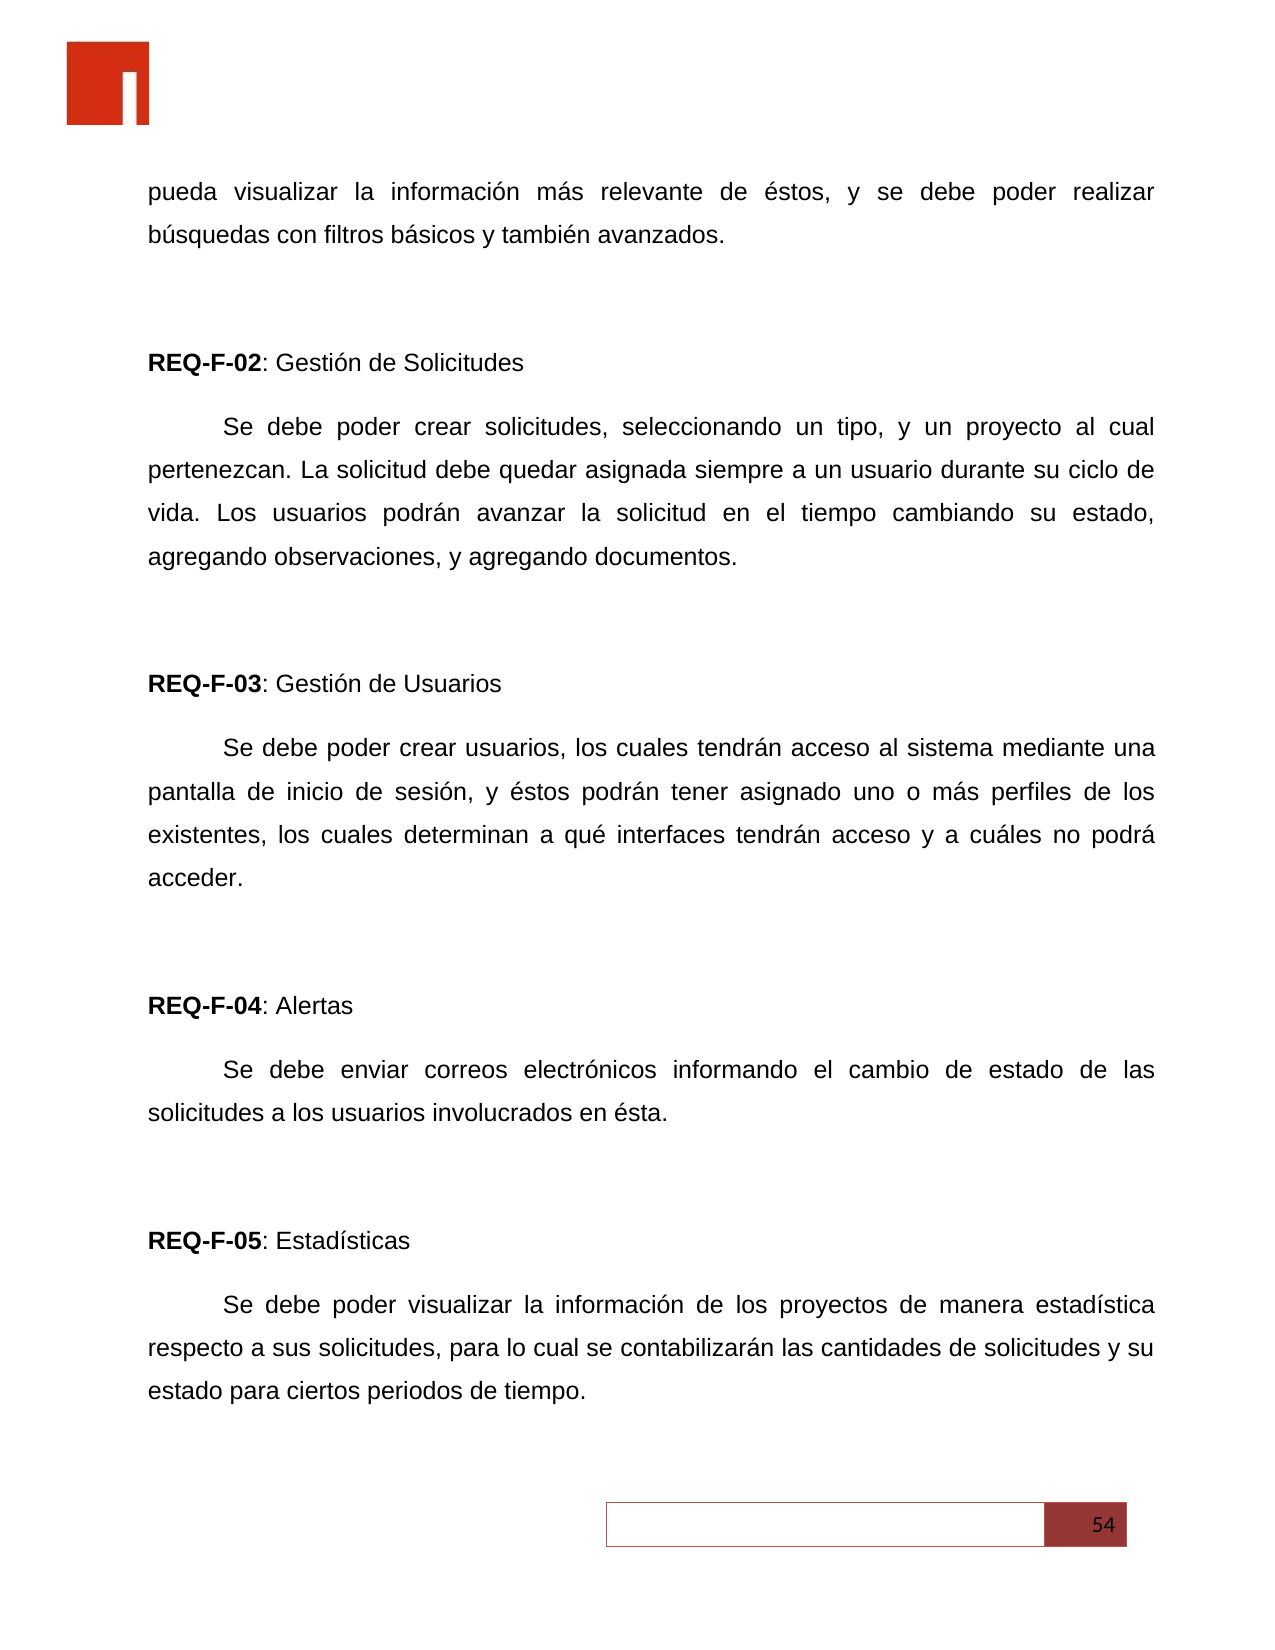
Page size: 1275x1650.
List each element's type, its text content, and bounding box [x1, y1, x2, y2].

text Se debe poder crear usuarios, los cuales tendrán acceso al sistema mediante una pantalla de inicio de sesión, y éstos podrán tener asignado uno o más perfiles de los existentes, los cuales determinan a qué interfaces tendrán acceso y a cuáles no podrá acceder. [148, 733, 1157, 892]
text REQ-F-03: Gestión de Usuarios [148, 669, 1157, 698]
text REQ-F-02: Gestión de Solicitudes [148, 348, 1157, 377]
text REQ-F-05: Estadísticas [148, 1226, 1157, 1254]
text REQ-F-04: Alertas [148, 991, 1157, 1019]
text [148, 177, 1157, 249]
picture [66, 41, 150, 125]
text Se debe poder crear solicitudes, seleccionando un tipo, y un proyecto al cual pertenezcan. La solicitud debe quedar asignada siempre a un usuario durante su ciclo de vida. Los usuarios podrán avanzar la solicitud en el tiempo cambiando su estado, agregando observaciones, y agregando documentos. [148, 412, 1157, 570]
text Se debe enviar correos electrónicos informando el cambio de estado de las solicitudes a los usuarios involucrados en ésta. [148, 1055, 1157, 1127]
text Se debe poder visualizar la información de los proyectos de manera estadística respecto a sus solicitudes, para lo cual se contabilizarán las cantidades de solicitudes y su estado para ciertos periodos de tiempo. [148, 1290, 1157, 1405]
